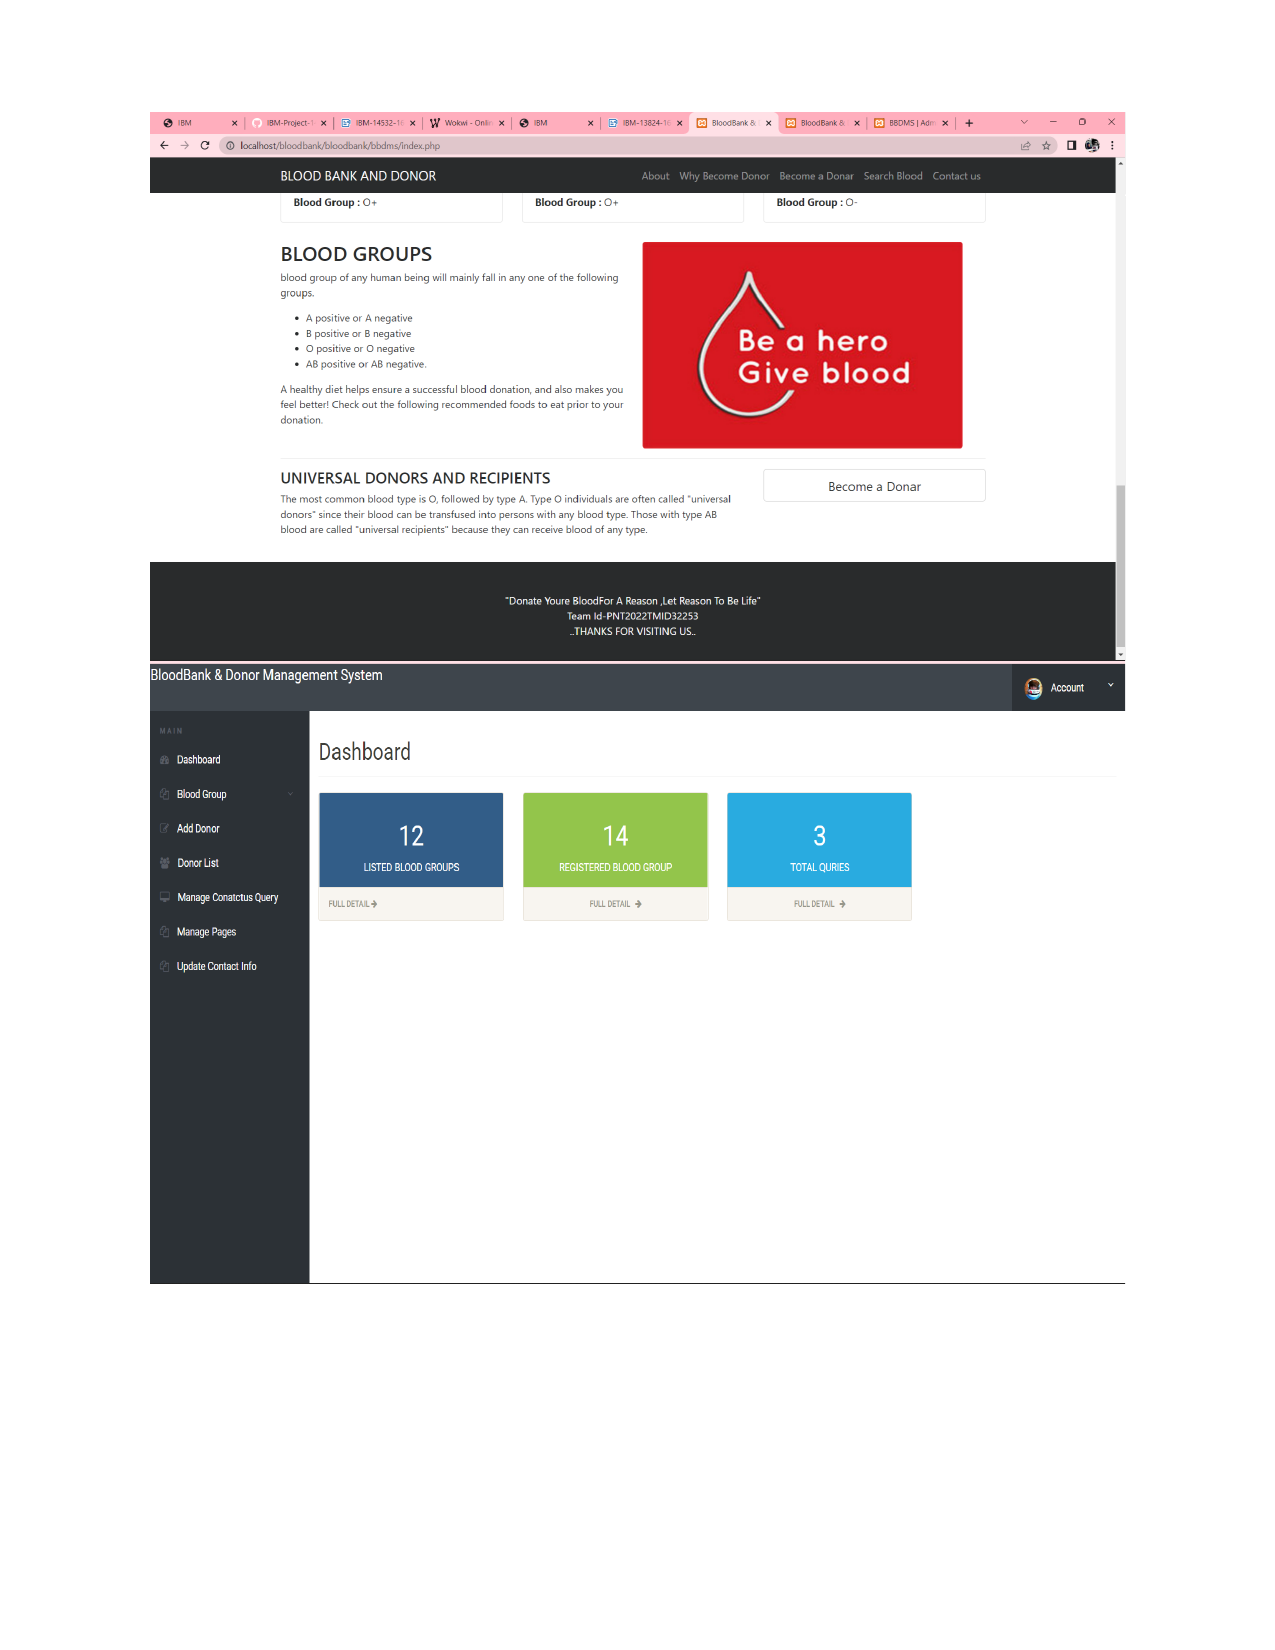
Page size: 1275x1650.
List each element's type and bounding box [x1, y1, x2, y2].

picture [150, 112, 1125, 1284]
